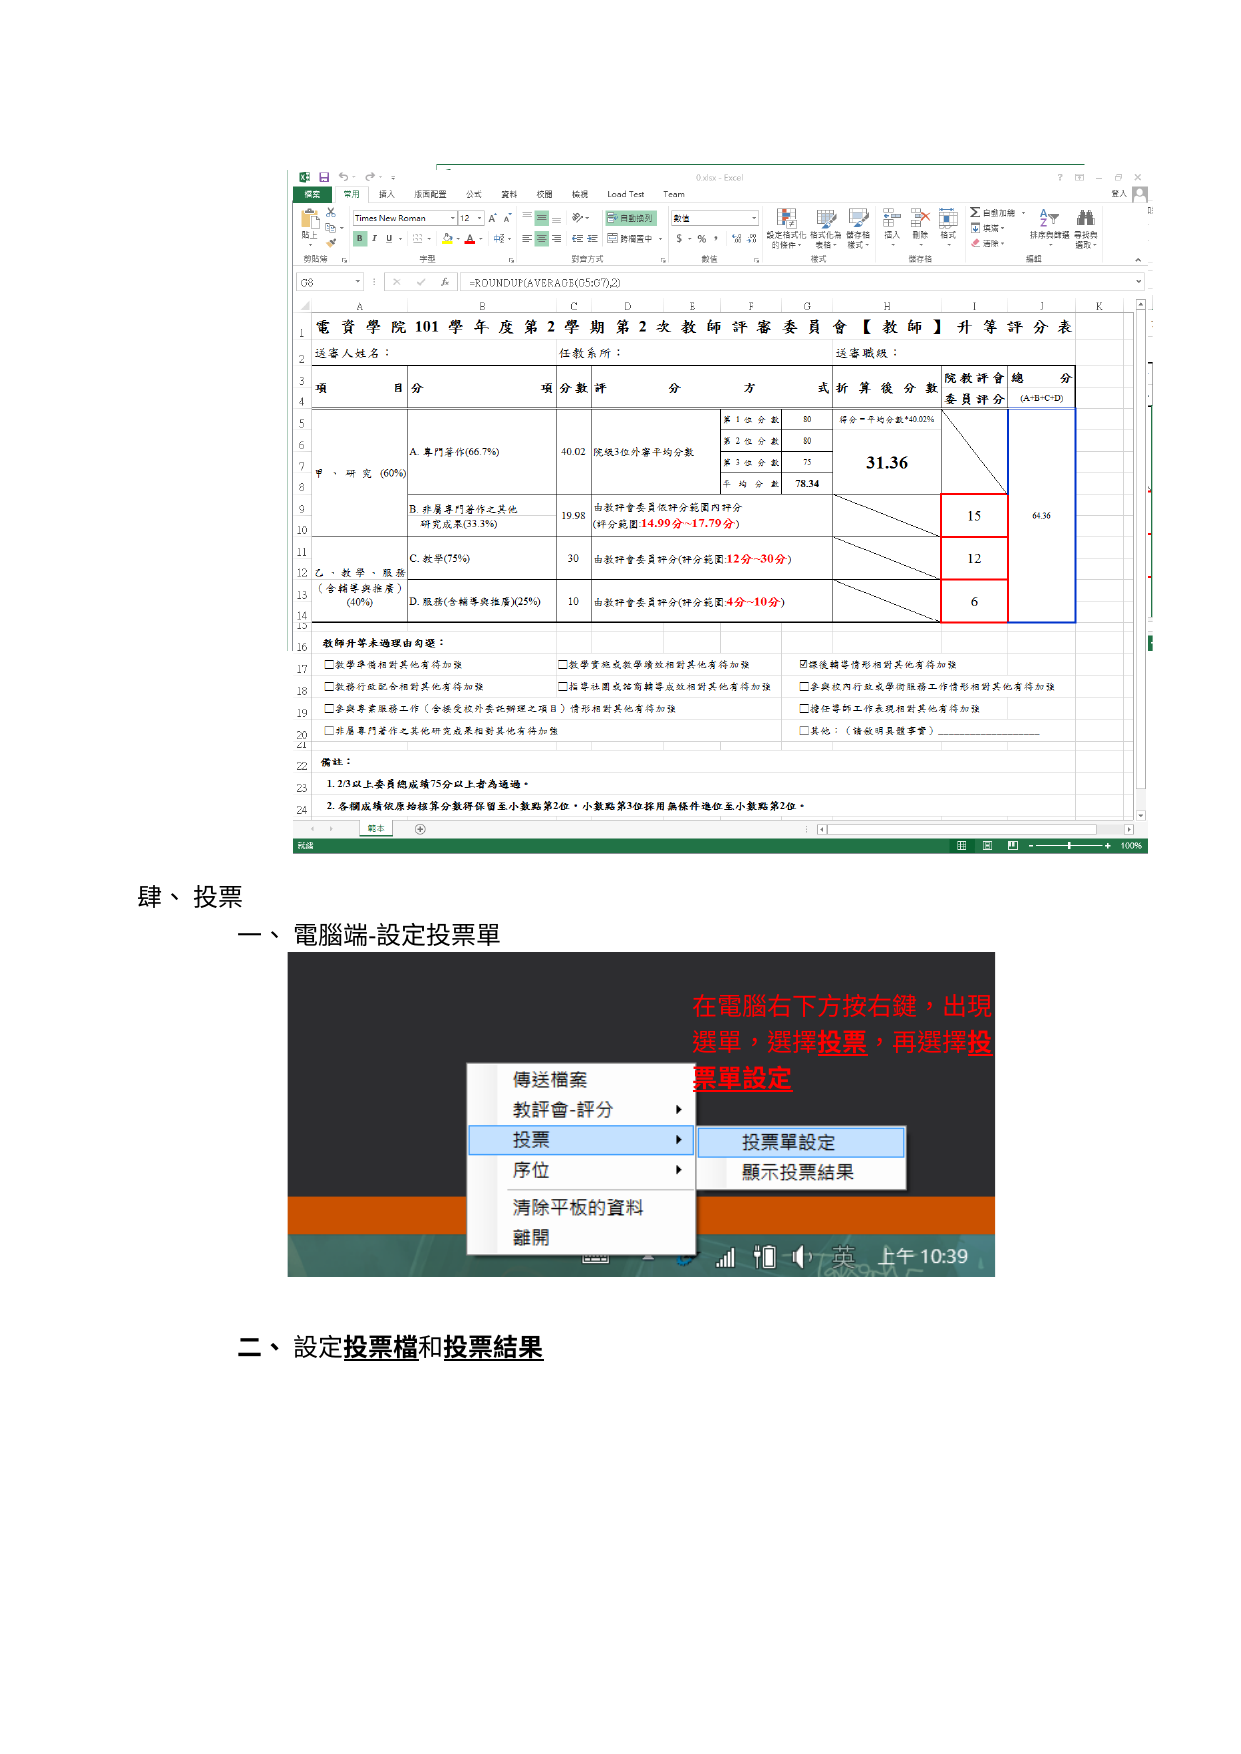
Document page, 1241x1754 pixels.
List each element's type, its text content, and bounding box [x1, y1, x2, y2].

subtitle 設定投票檔和投票結果 [237, 1327, 1053, 1364]
picture [287, 952, 996, 1277]
subtitle 電腦端-設定投票單 [237, 914, 1053, 952]
subtitle 投票 [137, 877, 1053, 914]
